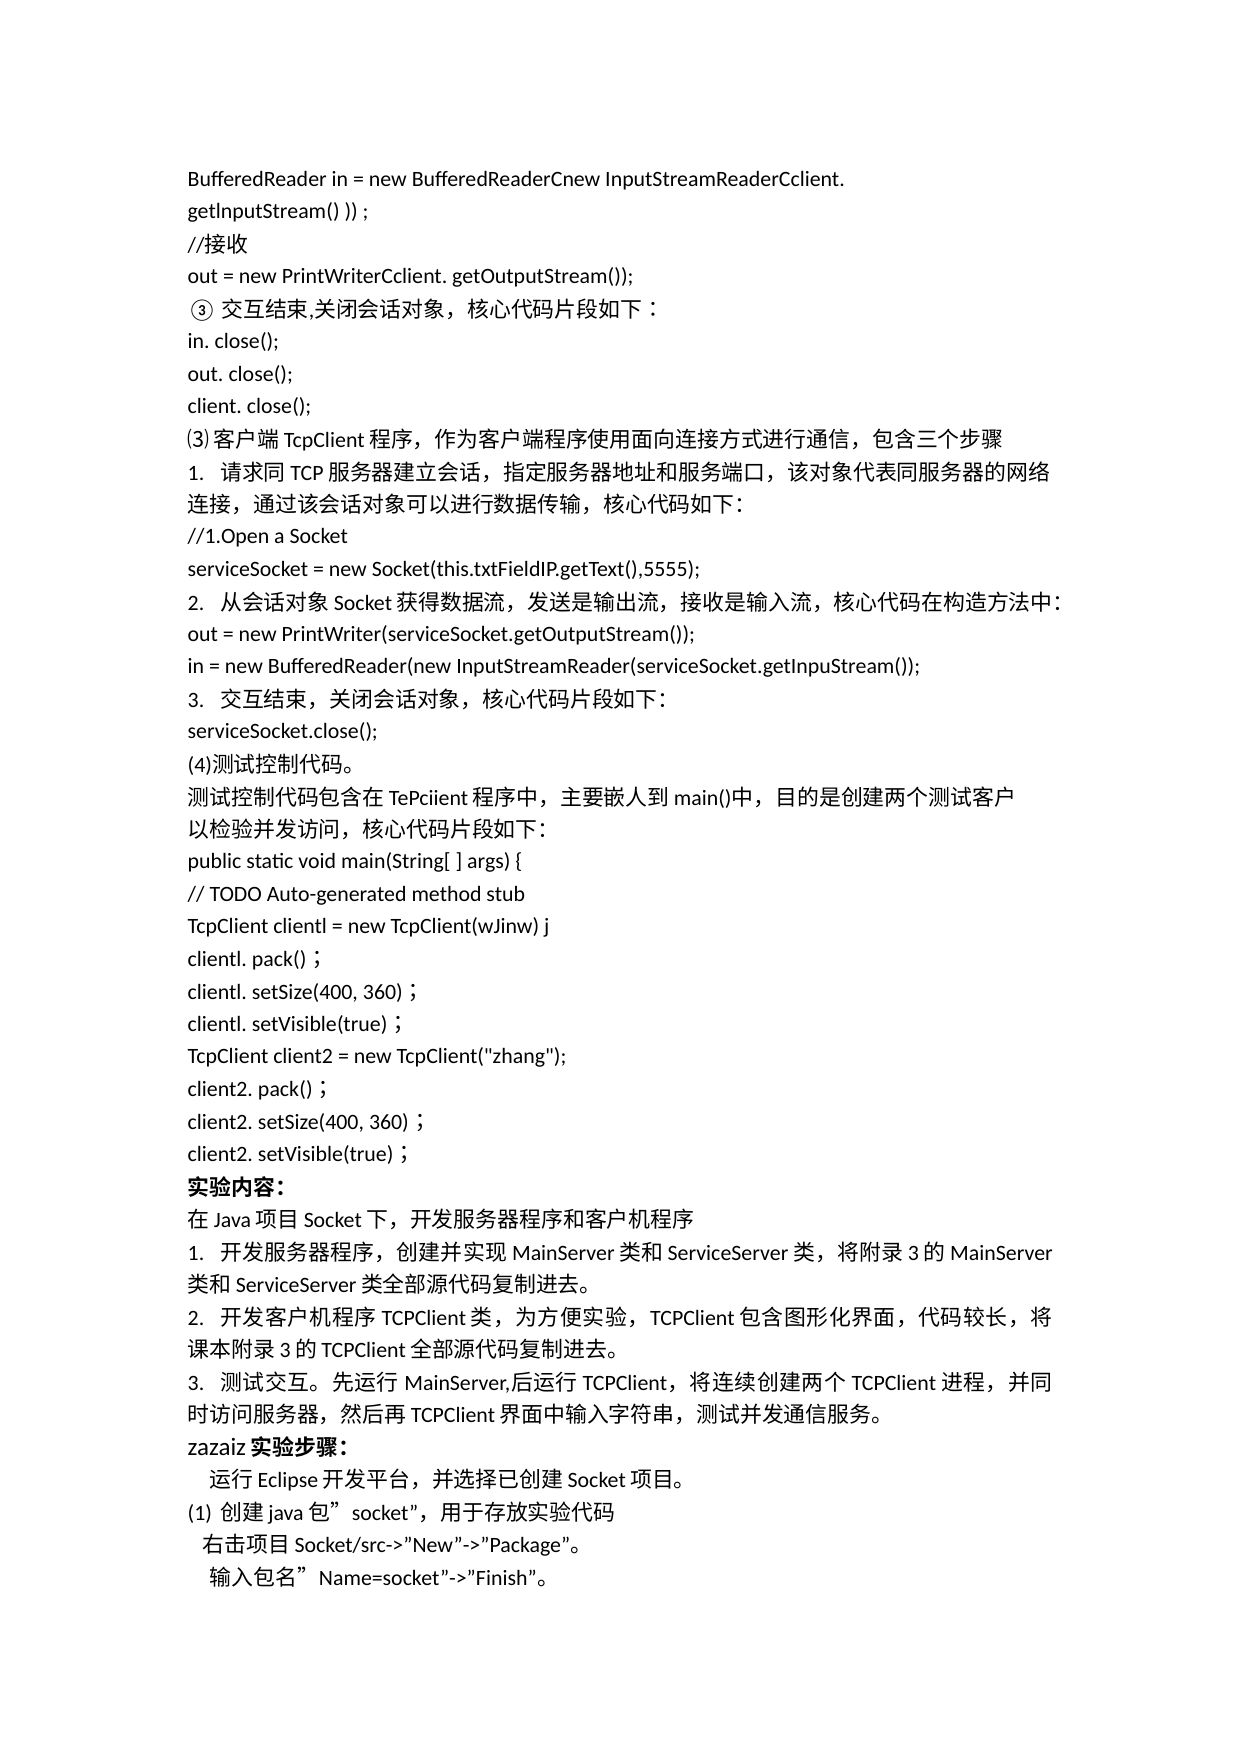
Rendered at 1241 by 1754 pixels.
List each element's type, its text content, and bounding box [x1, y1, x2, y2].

list 开发客户机程序TCPClient类，为方便实验，TCPClient包含图形化界面，代码较长，将课本附录3的TCPClient全部源代码复制进去。 [187, 1299, 1053, 1364]
list 测试交互。先运行MainServer,后运行TCPClient，将连续创建两个TCPClient进程，并同时访问服务器，然后再TCPClient界面中输入字符串，测试并发通信服务。 [187, 1364, 1053, 1429]
list ③交互结束,关闭会话对象，核心代码片段如下： [187, 292, 1053, 324]
list ⑶客户端TcpClient程序，作为客户端程序使用面向连接方式进行通信，包含三个步骤 [187, 422, 1053, 454]
list serviceSocket.close(); [187, 714, 1053, 747]
list in = new BufferedReader(new InputStreamReader(serviceSocket.getInpuStream()); [187, 649, 1053, 682]
list zazaiz实验步骤： [187, 1429, 1053, 1462]
list 测试控制代码包含在TePciient程序中，主要嵌人到main()中，目的是创建两个测试客户 [187, 779, 1053, 812]
list 运行Eclipse开发平台，并选择已创建Socket项目。 [187, 1462, 1053, 1494]
list out = new PrintWriterCclient. getOutputStream()); [187, 259, 1053, 292]
list TcpClient client2 = new TcpClient("zhang"); [187, 1039, 1053, 1072]
list getlnputStream() )) ; //接收 [187, 194, 1053, 259]
list 交互结束，关闭会话对象，核心代码片段如下： [187, 682, 1053, 714]
list (4)测试控制代码。 [187, 747, 1053, 779]
list // TODO Auto-generated method stub TcpClient clientl = new TcpClient(wJinw) j clientl. pack()； clientl. setSize(400, 360)； clientl. setVisible(true)； [187, 877, 1053, 1039]
list out = new PrintWriter(serviceSocket.getOutputStream()); [187, 617, 1053, 649]
list 请求同TCP服务器建立会话，指定服务器地址和服务端口，该对象代表同服务器的网络连接，通过该会话对象可以进行数据传输，核心代码如下： [187, 454, 1053, 519]
list 在Java项目Socket下，开发服务器程序和客户机程序 [187, 1202, 1053, 1234]
list serviceSocket = new Socket(this.txtFieldIP.getText(),5555); [187, 552, 1053, 584]
list 右击项目Socket/src->”New”->”Package”。 [187, 1527, 1053, 1559]
list //1.Open a Socket [187, 519, 1053, 552]
list 创建java包”socket”，用于存放实验代码 [187, 1494, 1053, 1527]
list 以检验并发访问，核心代码片段如下： public static void main(String[ ] args) { [187, 812, 1053, 877]
list 开发服务器程序，创建并实现MainServer类和ServiceServer类，将附录3的MainServer类和ServiceServer类全部源代码复制进去。 [187, 1234, 1053, 1299]
list BufferedReader in = new BufferedReaderCnew InputStreamReaderCclient. [187, 162, 1053, 194]
list 输入包名”Name=socket”->”Finish”。 [187, 1559, 1053, 1592]
list 从会话对象Socket获得数据流，发送是输出流，接收是输入流，核心代码在构造方法中： [187, 584, 1053, 617]
list client2. pack()； client2. setSize(400, 360)； client2. setVisible(true)； [187, 1072, 1053, 1169]
list in. close(); out. close(); client. close(); [187, 324, 1053, 422]
text 实验内容： [187, 1169, 1053, 1202]
